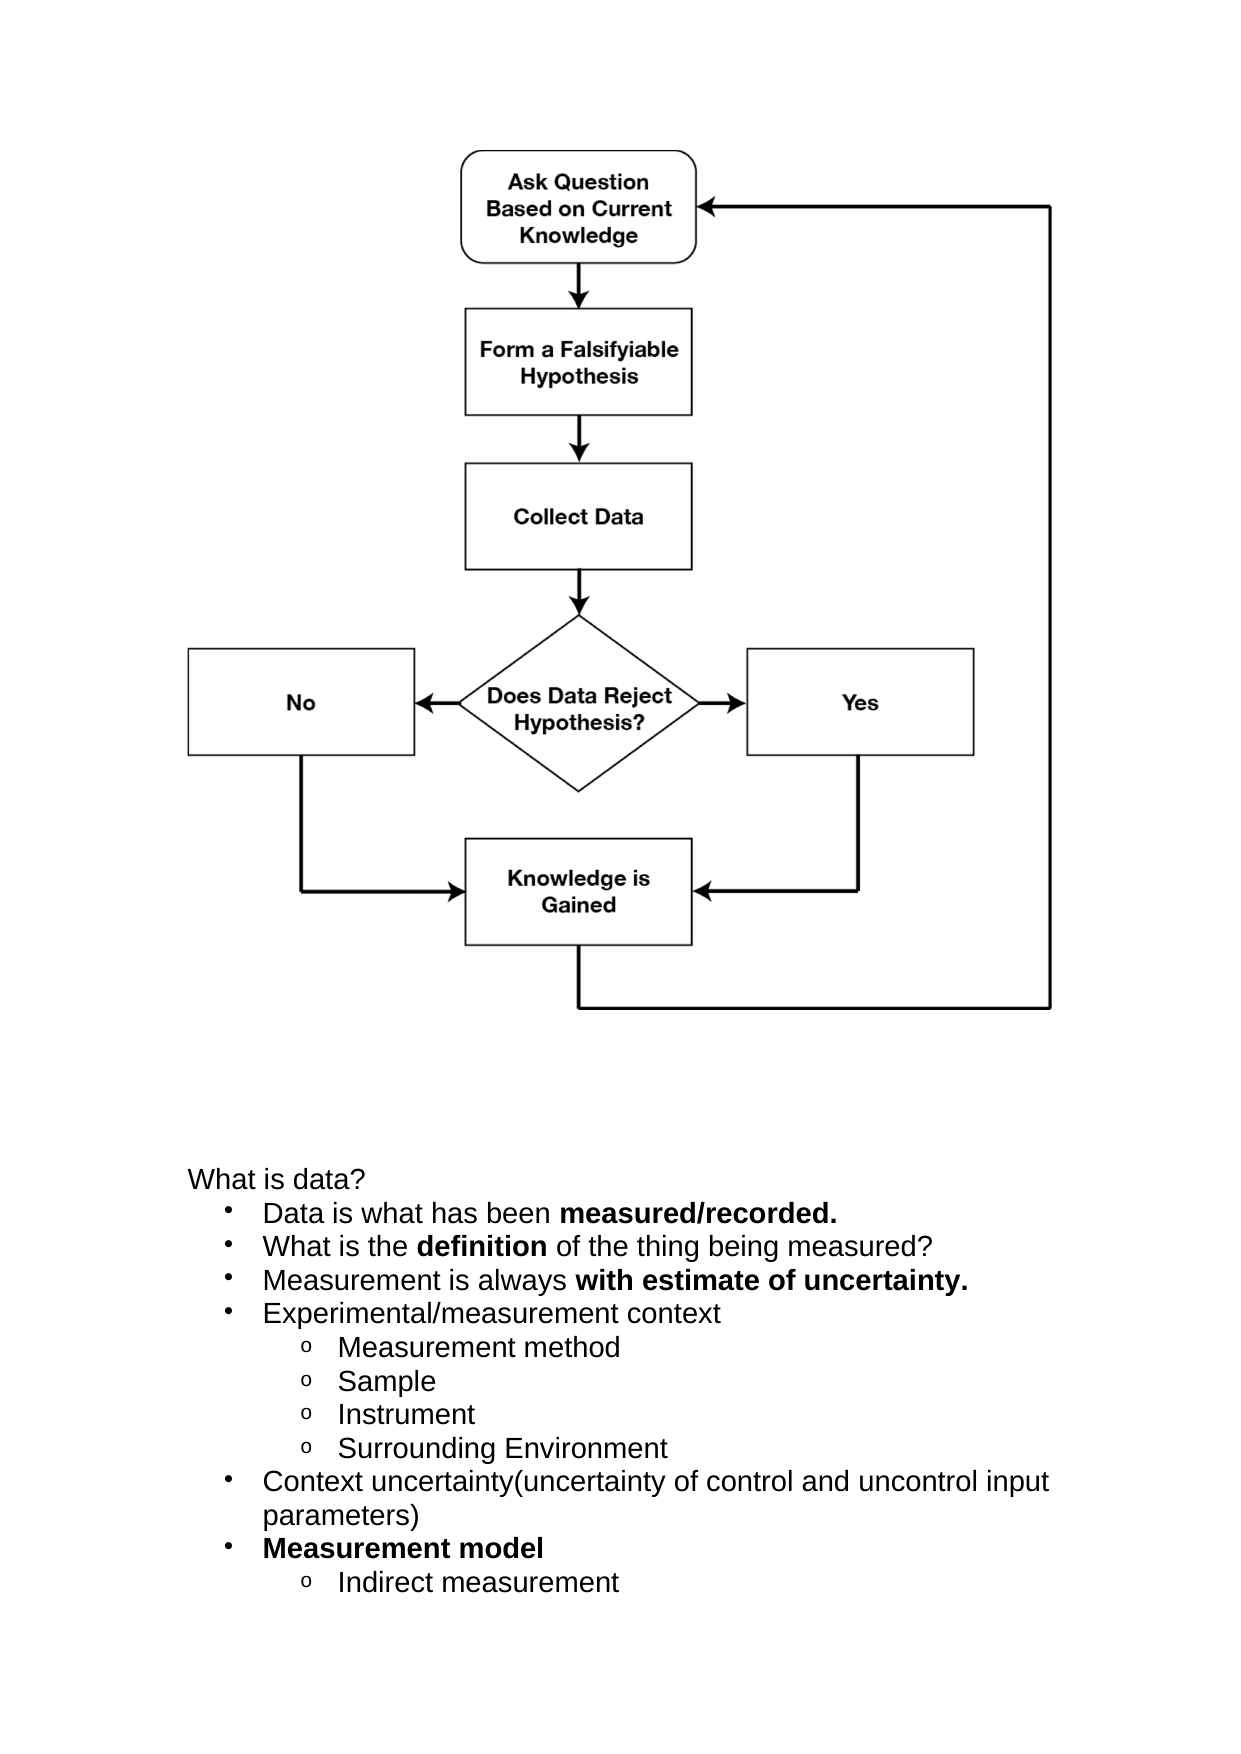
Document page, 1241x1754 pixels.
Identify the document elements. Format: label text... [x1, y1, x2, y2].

list Sample [300, 1363, 1053, 1397]
list Indirect measurement [300, 1565, 1053, 1599]
list Measurement is always with estimate of uncertainty. [225, 1263, 1053, 1296]
list Experimental/measurement context [225, 1296, 1053, 1330]
list Measurement method [300, 1330, 1053, 1363]
list Data is what has been measured/recorded. [225, 1196, 1053, 1229]
list Context uncertainty(uncertainty of control and uncontrol input parameters) [225, 1464, 1053, 1532]
list Surrounding Environment [300, 1431, 1053, 1464]
list Measurement model [225, 1532, 1053, 1565]
list What is the definition of the thing being measured? [225, 1229, 1053, 1263]
picture [187, 150, 1052, 1010]
text What is data? [187, 1162, 1053, 1196]
list Instrument [300, 1397, 1053, 1431]
